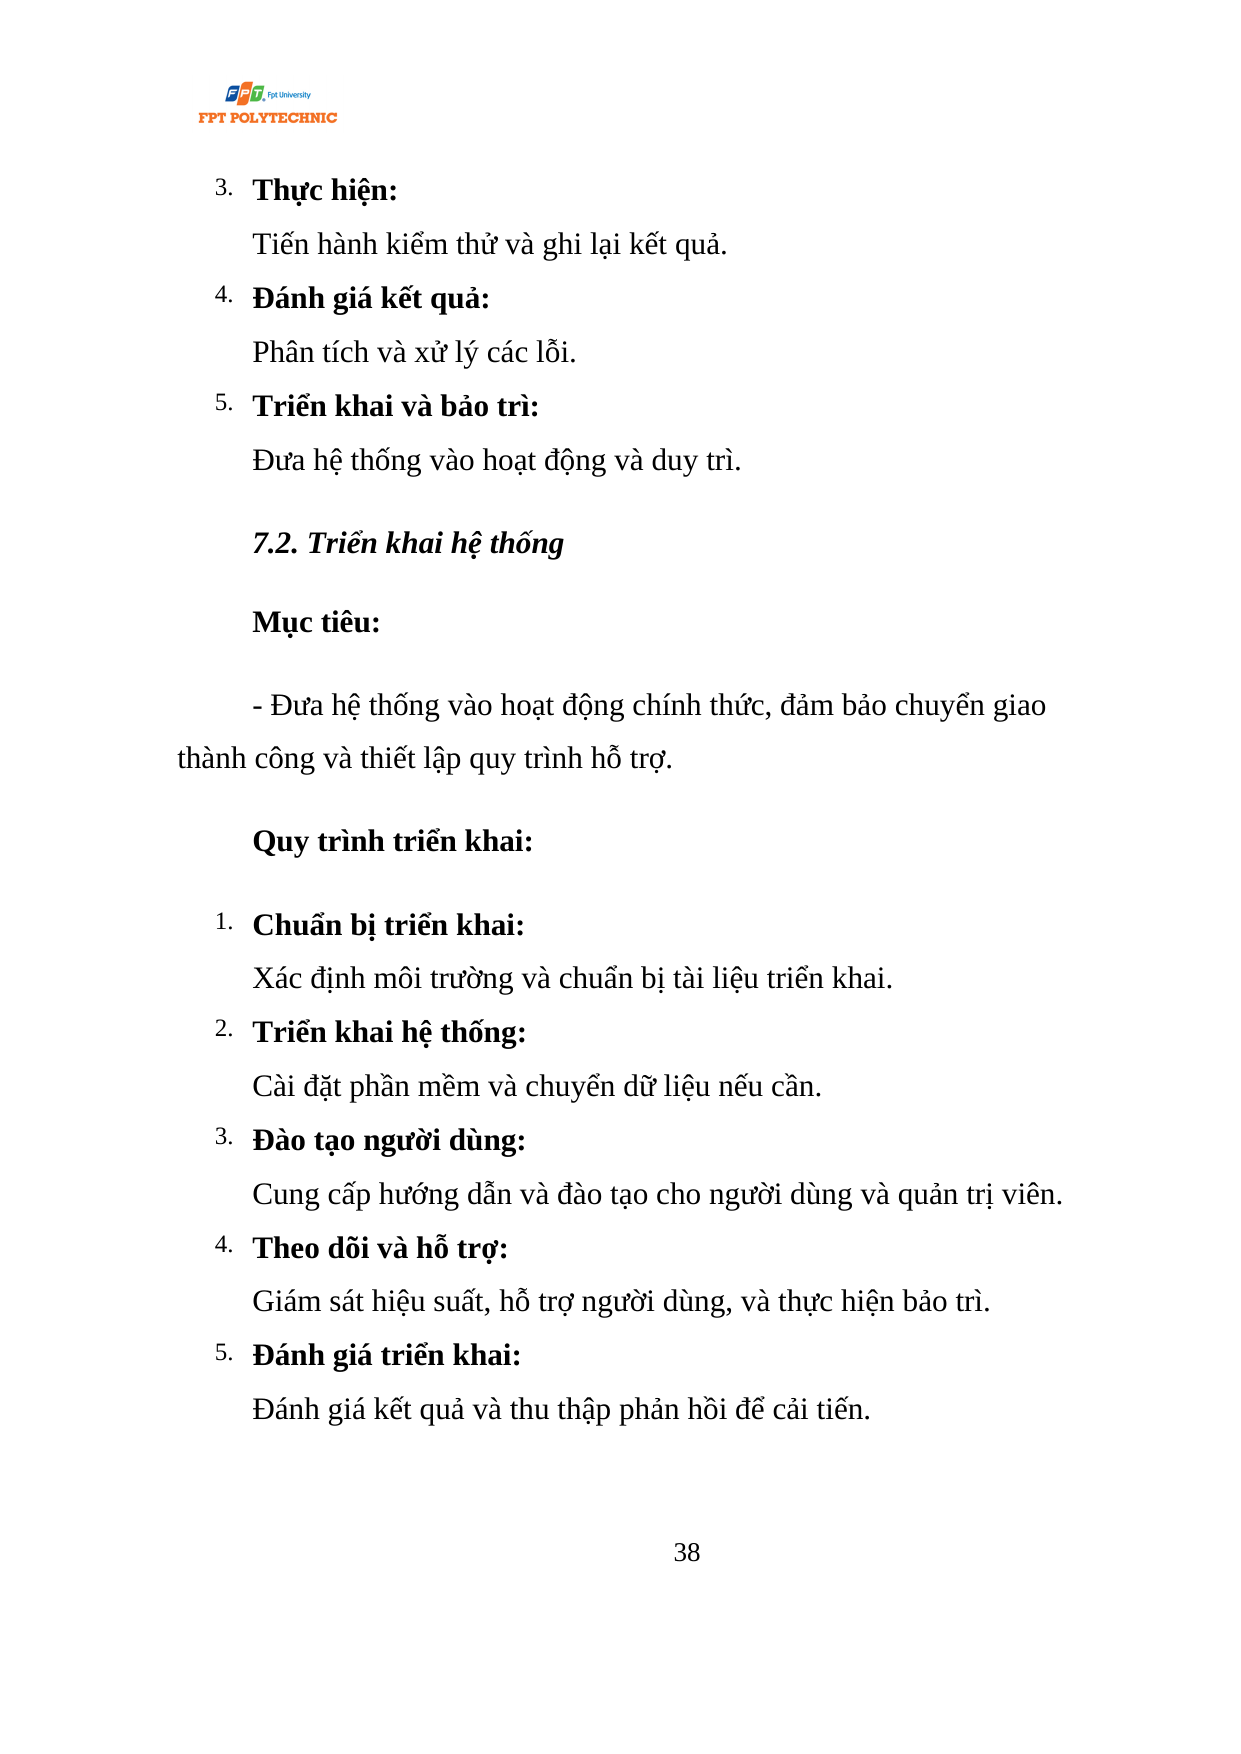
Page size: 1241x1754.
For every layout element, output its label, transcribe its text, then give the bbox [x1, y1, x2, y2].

list Đào tạo người dùng: Cung cấp hướng dẫn và đào tạo cho người dùng và quản trị viên. [214, 1121, 1122, 1211]
list Triển khai và bảo trì: Đưa hệ thống vào hoạt động và duy trì. [214, 387, 1122, 477]
list Triển khai hệ thống: Cài đặt phần mềm và chuyển dữ liệu nếu cần. [214, 1013, 1122, 1103]
list Theo dõi và hỗ trợ: Giám sát hiệu suất, hỗ trợ người dùng, và thực hiện bảo trì. [214, 1229, 1122, 1319]
subtitle Quy trình triển khai: [177, 823, 1122, 859]
list Đánh giá kết quả: Phân tích và xử lý các lỗi. [214, 279, 1122, 369]
subtitle Mục tiêu: [177, 603, 1122, 639]
picture [177, 75, 360, 133]
text - Đưa hệ thống vào hoạt động chính thức, đảm bảo chuyển giao thành công và thiết lập quy trình hỗ trợ. [177, 686, 1122, 776]
list Chuẩn bị triển khai: Xác định môi trường và chuẩn bị tài liệu triển khai. [214, 906, 1122, 996]
list Đánh giá triển khai: Đánh giá kết quả và thu thập phản hồi để cải tiến. [214, 1337, 1122, 1426]
subtitle 7.2. Triển khai hệ thống [177, 524, 1122, 560]
list Thực hiện: Tiến hành kiểm thử và ghi lại kết quả. [214, 172, 1122, 261]
